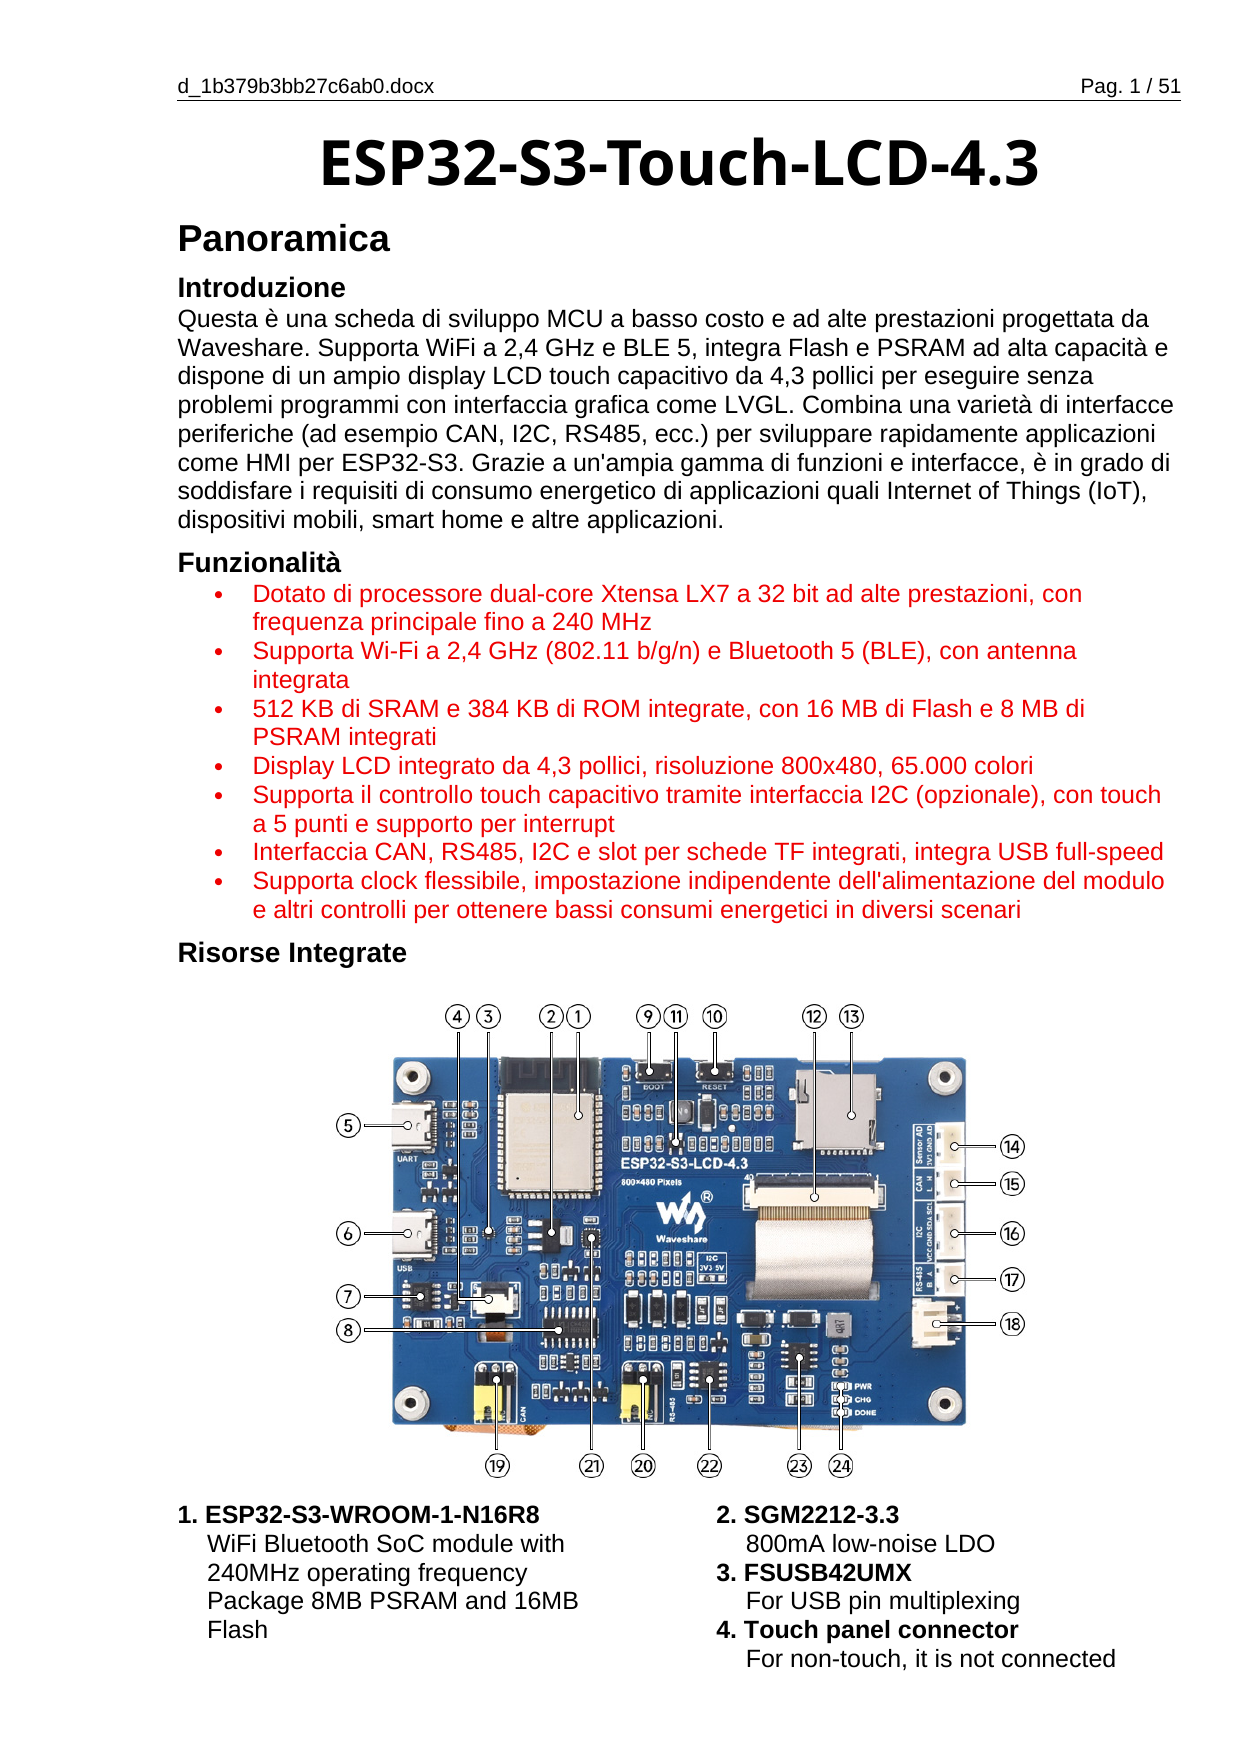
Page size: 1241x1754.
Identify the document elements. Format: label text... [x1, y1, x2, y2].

subtitle Funzionalità [177, 546, 1181, 579]
subtitle Introduzione [177, 271, 1181, 304]
text Dotato di processore dual-core Xtensa LX7 a 32 bit ad alte prestazioni, con frequenza principale fino a 240 MHz [215, 579, 1181, 636]
text Supporta il controllo touch capacitivo tramite interfaccia I2C (opzionale), con touch a 5 punti e supporto per interrupt [215, 780, 1181, 837]
text 512 KB di SRAM e 384 KB di ROM integrate, con 16 MB di Flash e 8 MB di PSRAM integrati [215, 694, 1181, 751]
text Supporta clock flessibile, impostazione indipendente dell'alimentazione del modulo e altri controlli per ottenere bassi consumi energetici in diversi scenari [215, 866, 1181, 924]
text Interfaccia CAN, RS485, I2C e slot per schede TF integrati, integra USB full-speed [215, 837, 1181, 866]
subtitle Risorse Integrate [177, 936, 1181, 968]
text Display LCD integrato da 4,3 pollici, risoluzione 800x480, 65.000 colori [215, 751, 1181, 780]
text 4. Touch panel connector For non-touch, it is not connected [716, 1615, 1181, 1672]
picture [253, 968, 1105, 1500]
text 3. FSUSB42UMX For USB pin multiplexing [716, 1557, 1181, 1615]
subtitle Panoramica [177, 216, 1181, 259]
text Supporta Wi-Fi a 2,4 GHz (802.11 b/g/n) e Bluetooth 5 (BLE), con antenna integrata [215, 636, 1181, 694]
text Questa è una scheda di sviluppo MCU a basso costo e ad alte prestazioni progettata da Waveshare. Supporta WiFi a 2,4 GHz e BLE 5, integra Flash e PSRAM ad alta capacità e dispone di un ampio display LCD touch capacitivo da 4,3 pollici per eseguire senza problemi programmi con interfaccia grafica come LVGL. Combina una varietà di interfacce periferiche (ad esempio CAN, I2C, RS485, ecc.) per sviluppare rapidamente applicazioni come HMI per ESP32-S3. Grazie a un'ampia gamma di funzioni e interfacce, è in grado di soddisfare i requisiti di consumo energetico di applicazioni quali Internet of Things (IoT), dispositivi mobili, smart home e altre applicazioni. [177, 304, 1181, 534]
text 2. SGM2212-3.3 800mA low-noise LDO [716, 1500, 1181, 1557]
subtitle ESP32-S3-Touch-LCD-4.3 [177, 118, 1181, 203]
text 1. ESP32-S3-WROOM-1-N16R8 WiFi Bluetooth SoC module with 240MHz operating frequency Package 8MB PSRAM and 16MB Flash [177, 1500, 617, 1644]
